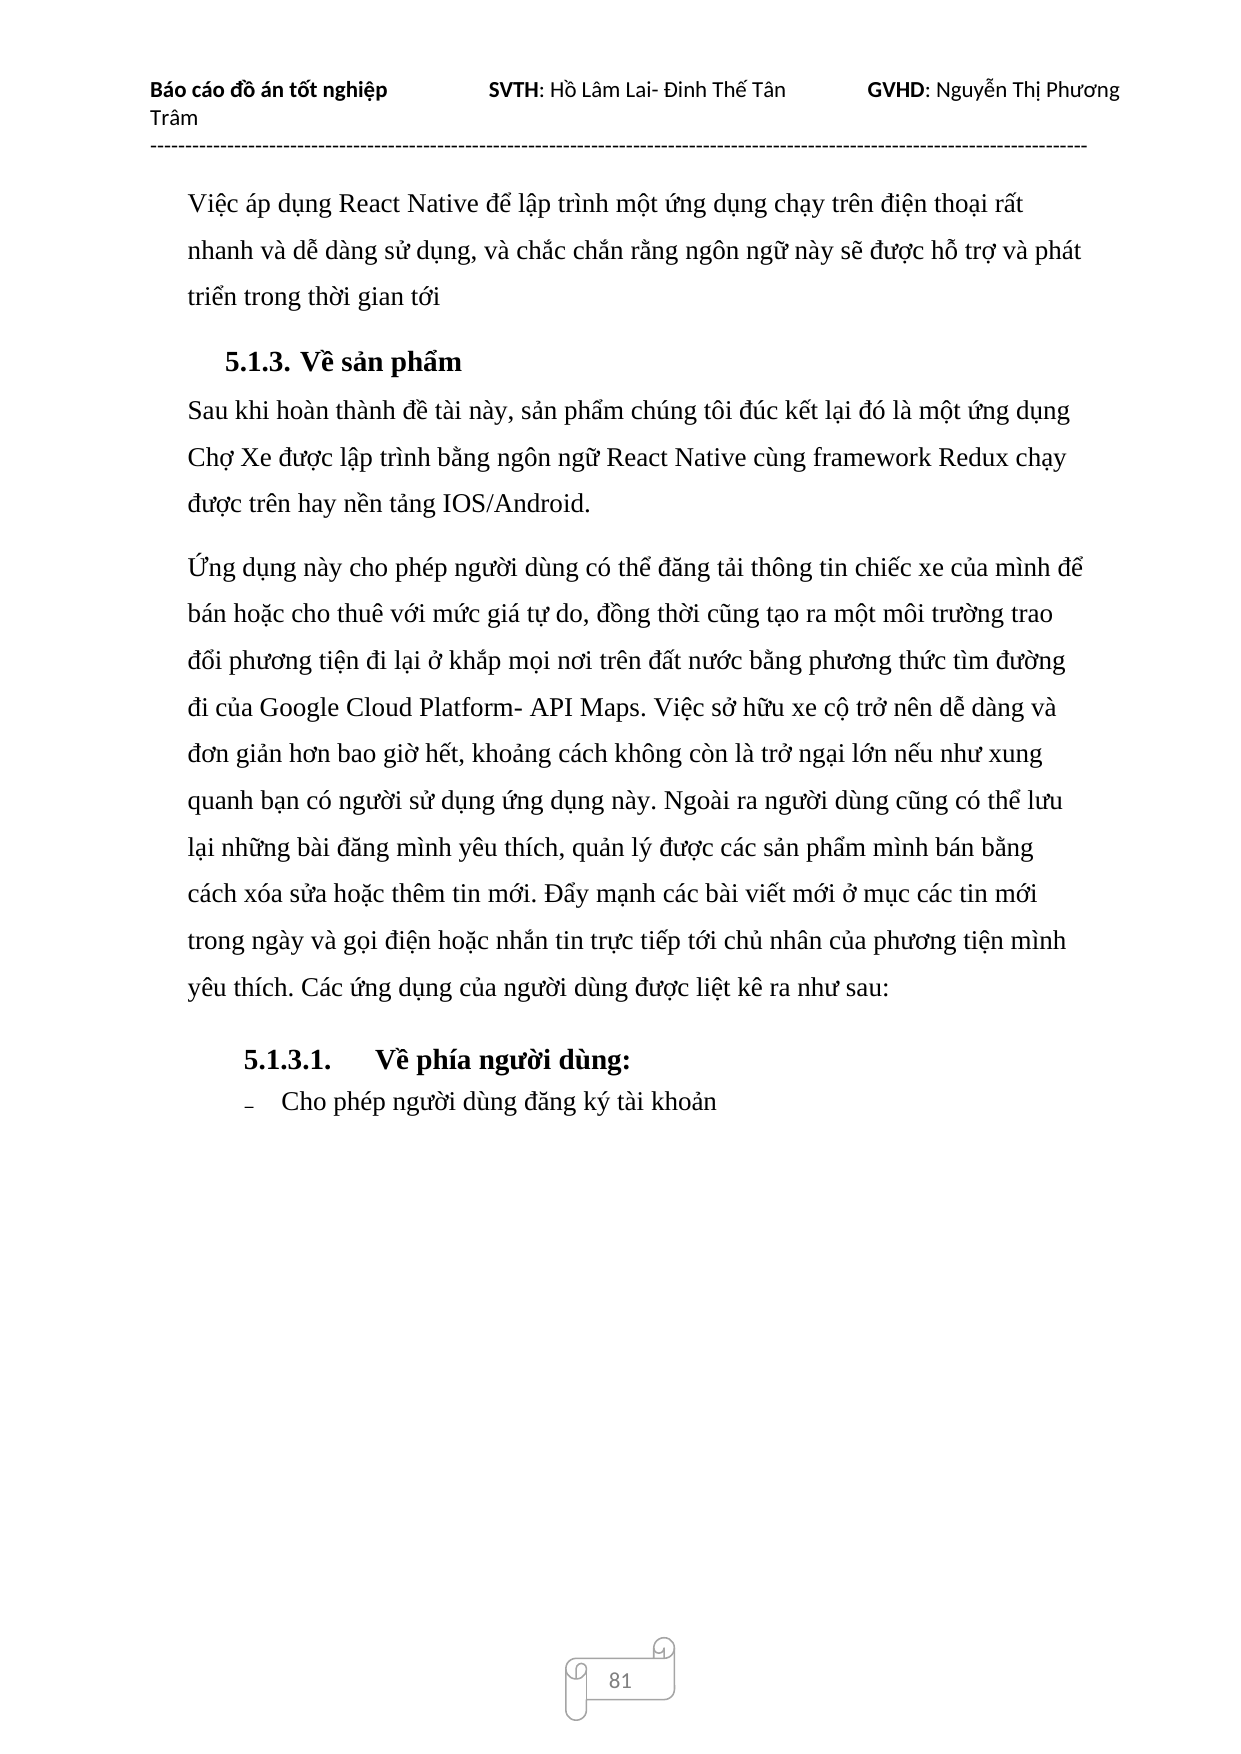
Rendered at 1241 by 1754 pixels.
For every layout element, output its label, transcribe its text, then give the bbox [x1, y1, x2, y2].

subtitle Về sản phẩm [225, 344, 1090, 377]
text Sau khi hoàn thành đề tài này, sản phẩm chúng tôi đúc kết lại đó là một ứng dụng Chợ Xe được lập trình bằng ngôn ngữ React Native cùng framework Redux chạy được trên hay nền tảng IOS/Android. [187, 394, 1090, 518]
list Cho phép người dùng đăng ký tài khoản [244, 1085, 1090, 1116]
subtitle Về phía người dùng: [244, 1042, 1090, 1076]
text Việc áp dụng React Native để lập trình một ứng dụng chạy trên điện thoại rất nhanh và dễ dàng sử dụng, và chắc chắn rằng ngôn ngữ này sẽ được hỗ trợ và phát triển trong thời gian tới [187, 187, 1090, 312]
text Ứng dụng này cho phép người dùng có thể đăng tải thông tin chiếc xe của mình để bán hoặc cho thuê với mức giá tự do, đồng thời cũng tạo ra một môi trường trao đổi phương tiện đi lại ở khắp mọi nơi trên đất nước bằng phương thức tìm đường đi của Google Cloud Platform- API Maps. Việc sở hữu xe cộ trở nên dễ dàng và đơn giản hơn bao giờ hết, khoảng cách không còn là trở ngại lớn nếu như xung quanh bạn có người sử dụng ứng dụng này. Ngoài ra người dùng cũng có thể lưu lại những bài đăng mình yêu thích, quản lý được các sản phẩm mình bán bằng cách xóa sửa hoặc thêm tin mới. Đẩy mạnh các bài viết mới ở mục các tin mới trong ngày và gọi điện hoặc nhắn tin trực tiếp tới chủ nhân của phương tiện mình yêu thích. Các ứng dụng của người dùng được liệt kê ra như sau: [187, 551, 1090, 1002]
